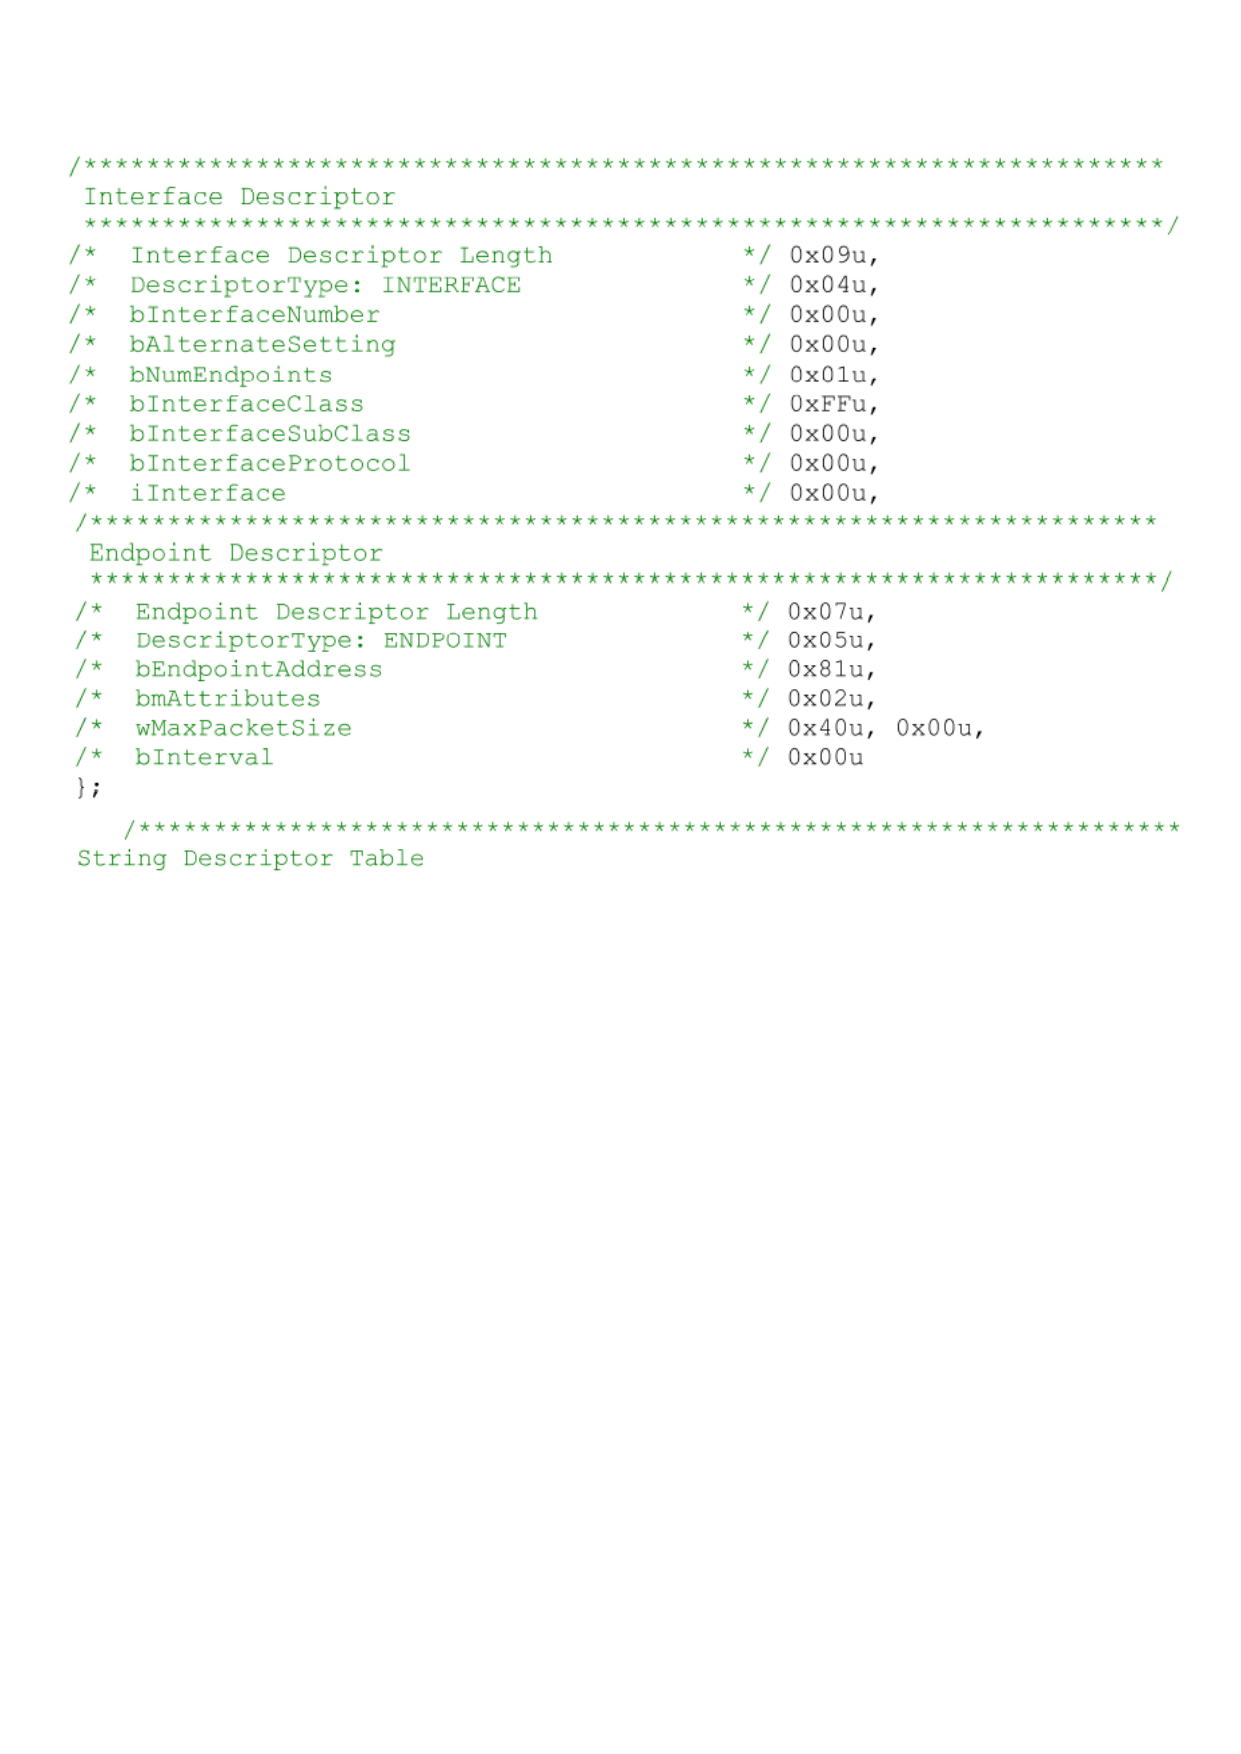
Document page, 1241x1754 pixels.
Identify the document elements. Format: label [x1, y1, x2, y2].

picture [60, 150, 1183, 881]
